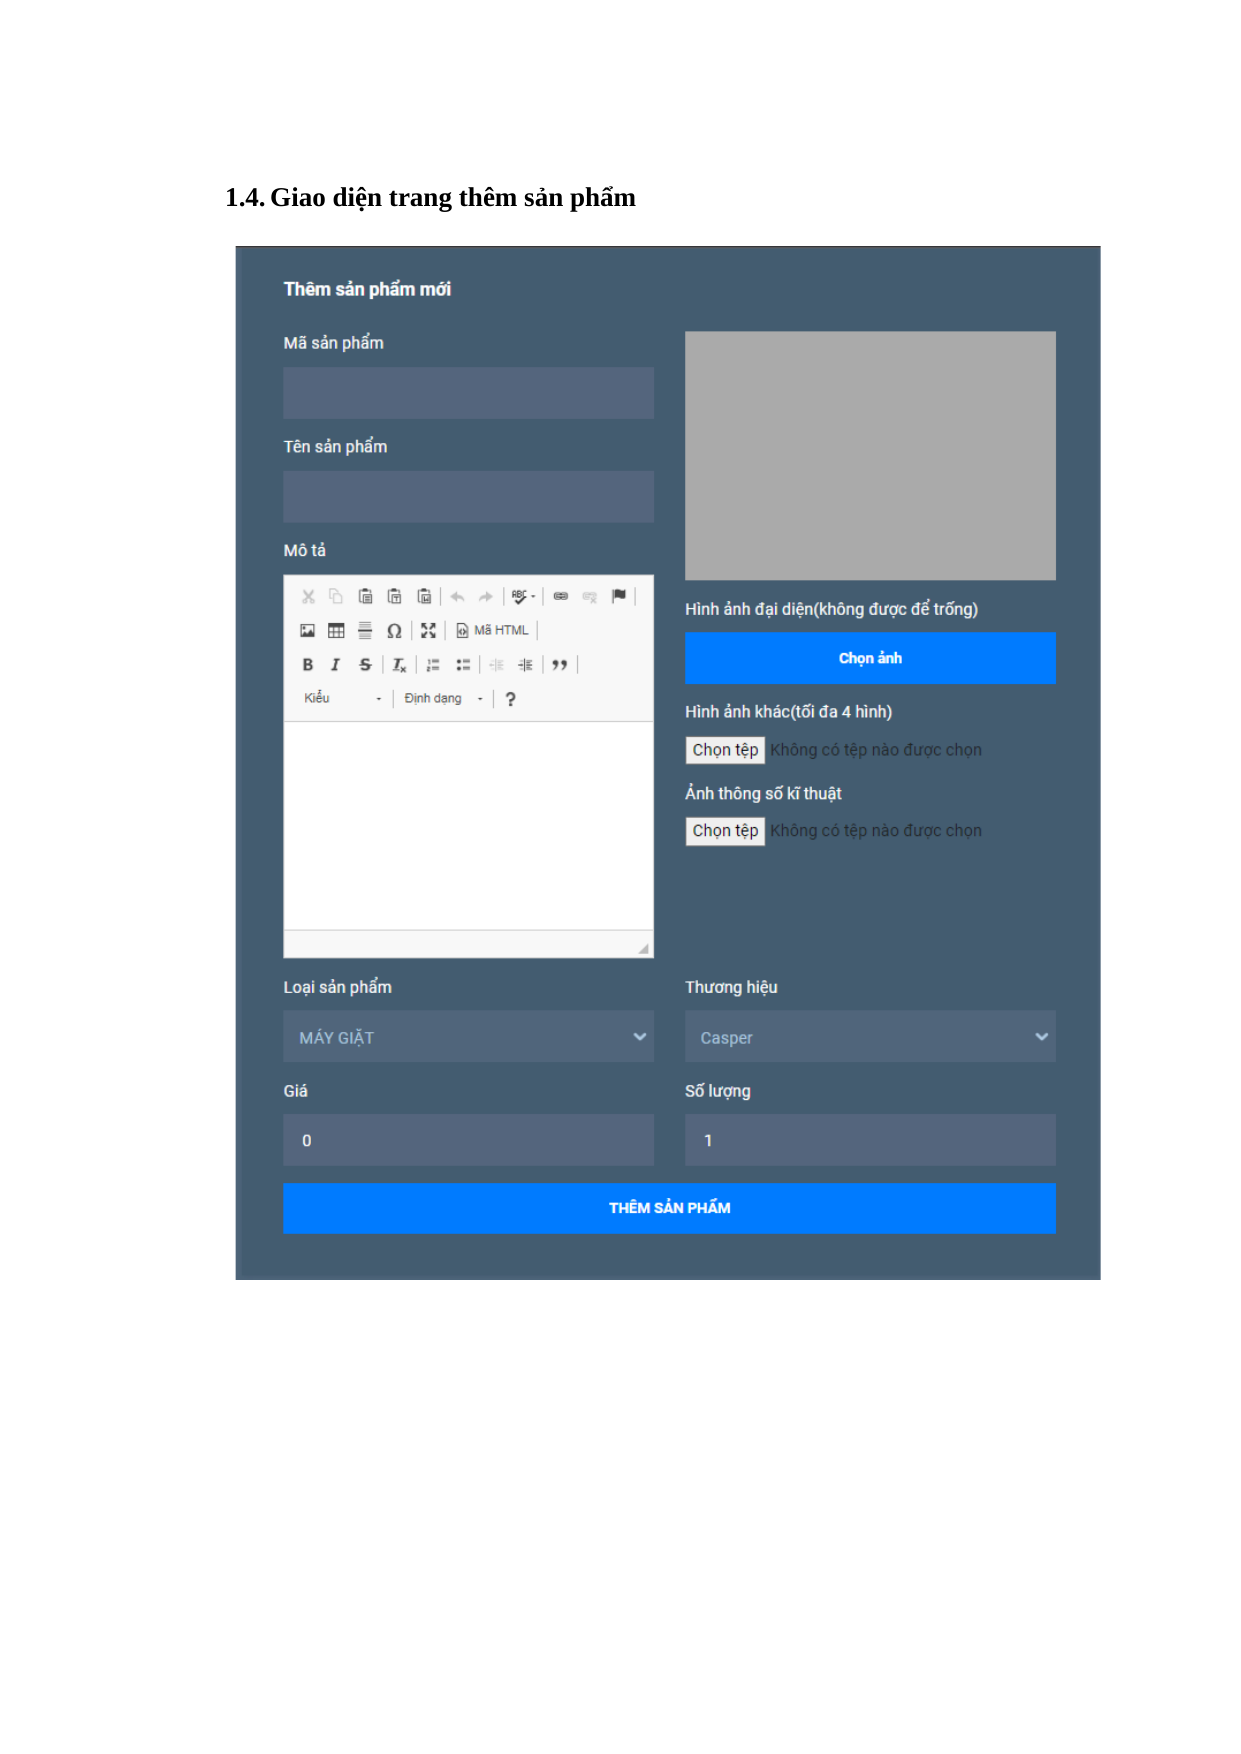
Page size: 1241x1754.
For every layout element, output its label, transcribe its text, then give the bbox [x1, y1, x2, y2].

list Giao diện trang thêm sản phẩm [225, 181, 1053, 212]
picture [235, 246, 1101, 1280]
